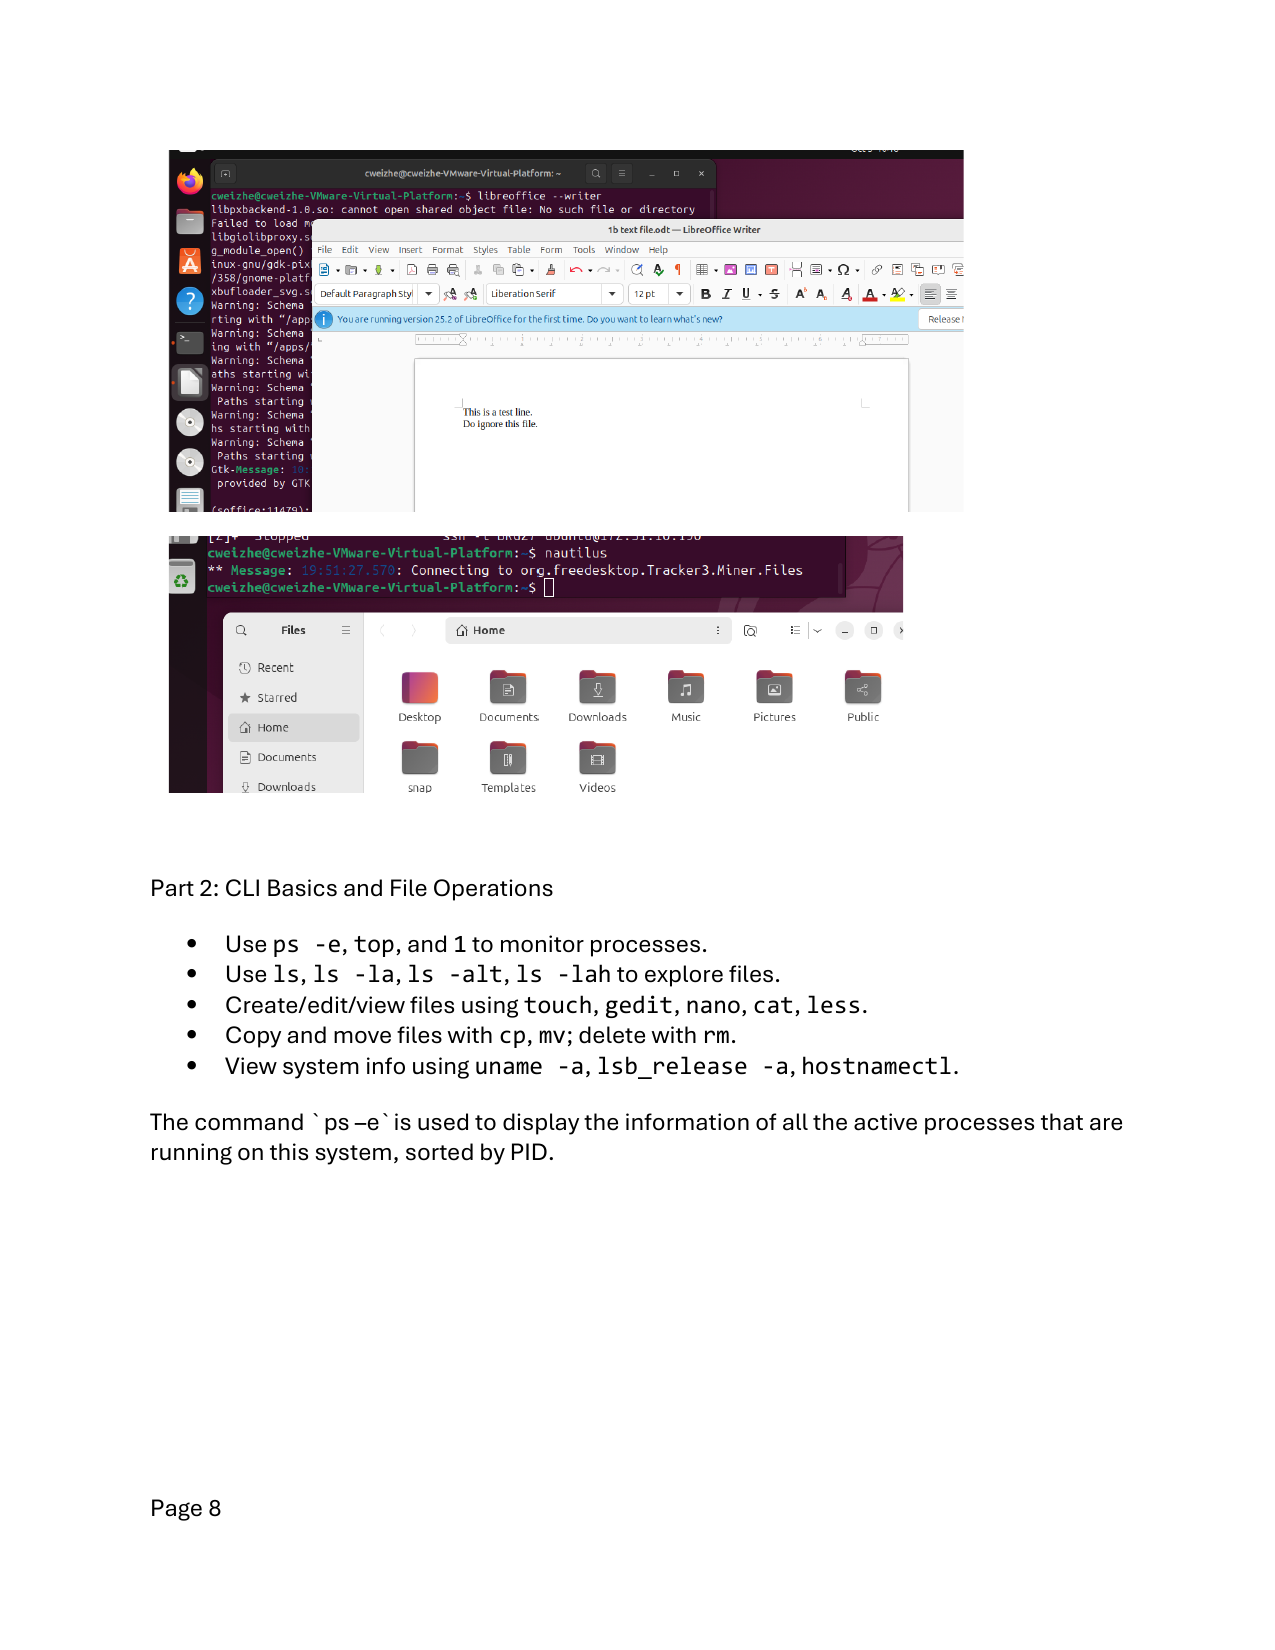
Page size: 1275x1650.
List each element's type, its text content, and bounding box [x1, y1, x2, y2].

list Use ls, ls -la, ls -alt, ls -lah to explore files. [187, 959, 1125, 990]
text The command `ps –e`is used to display the information of all the active processes that are running on this system, sorted by PID. [150, 1107, 1125, 1168]
list View system info using uname -a, lsb_release -a, hostnamectl. [187, 1051, 1125, 1082]
list Create/edit/view files using touch, gedit, nano, cat, less. [187, 990, 1125, 1021]
text Part 2: CLI Basics and File Operations [150, 873, 1125, 904]
list Copy and move files with cp, mv; delete with rm. [187, 1021, 1125, 1051]
list Use ps -e, top, and 1 to monitor processes. [187, 929, 1125, 959]
